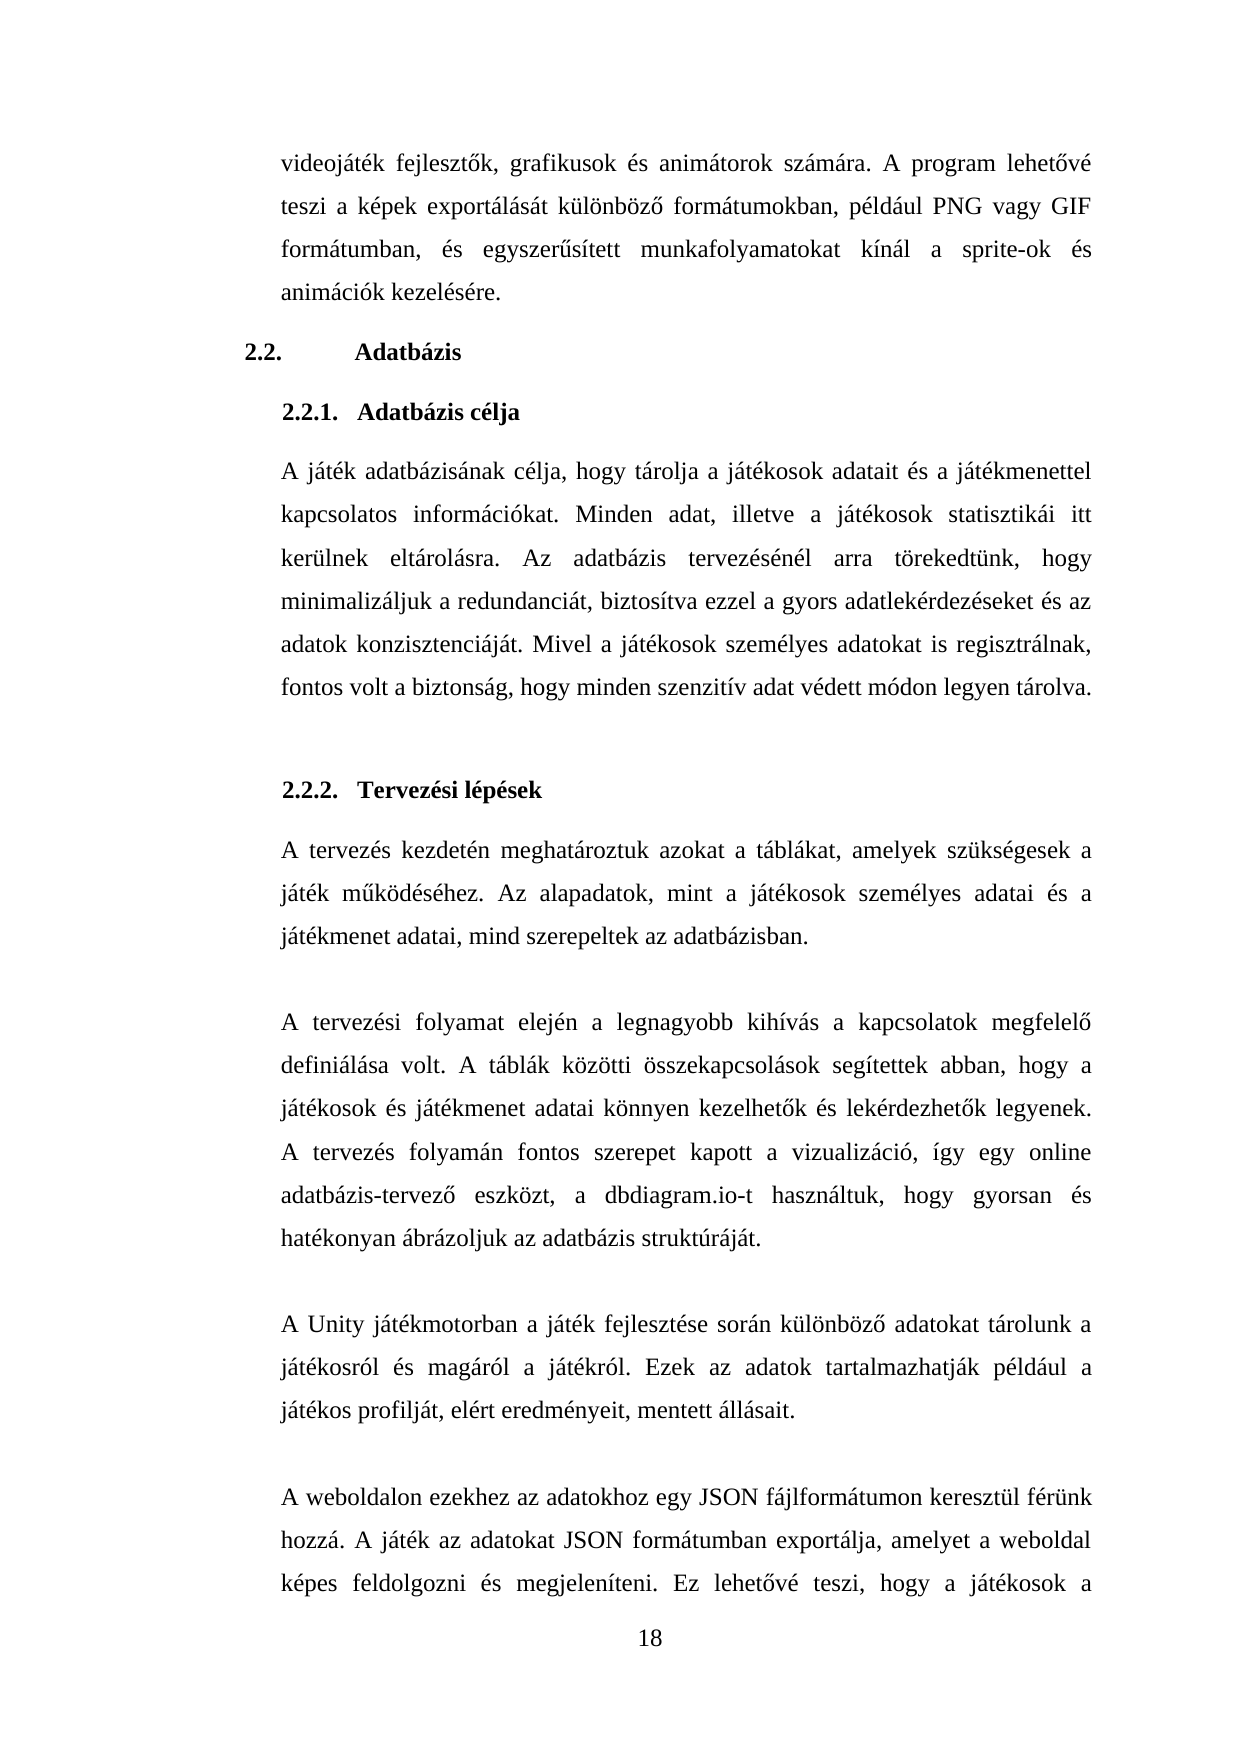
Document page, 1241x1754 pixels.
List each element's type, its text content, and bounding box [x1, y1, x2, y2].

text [281, 148, 1092, 306]
text A játék adatbázisának célja, hogy tárolja a játékosok adatait és a játékmenettel kapcsolatos információkat. Minden adat, illetve a játékosok statisztikái itt kerülnek eltárolásra. Az adatbázis tervezésénél arra törekedtünk, hogy minimalizáljuk a redundanciát, biztosítva ezzel a gyors adatlekérdezéseket és az adatok konzisztenciáját. Mivel a játékosok személyes adatokat is regisztrálnak, fontos volt a biztonság, hogy minden szenzitív adat védett módon legyen tárolva. [281, 456, 1092, 701]
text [281, 1482, 1092, 1597]
subtitle Adatbázis [244, 337, 1092, 366]
subtitle Adatbázis célja [282, 397, 1092, 425]
text A tervezés kezdetén meghatároztuk azokat a táblákat, amelyek szükségesek a játék működéséhez. Az alapadatok, mint a játékosok személyes adatai és a játékmenet adatai, mind szerepeltek az adatbázisban. [281, 835, 1092, 950]
text A Unity játékmotorban a játék fejlesztése során különböző adatokat tárolunk a játékosról és magáról a játékról. Ezek az adatok tartalmazhatják például a játékos profilját, elért eredményeit, mentett állásait. [281, 1309, 1092, 1424]
subtitle Tervezési lépések [282, 775, 1092, 804]
text A tervezési folyamat elején a legnagyobb kihívás a kapcsolatok megfelelő definiálása volt. A táblák közötti összekapcsolások segítettek abban, hogy a játékosok és játékmenet adatai könnyen kezelhetők és lekérdezhetők legyenek. A tervezés folyamán fontos szerepet kapott a vizualizáció, így egy online adatbázis-tervező eszközt, a dbdiagram.io-t használtuk, hogy gyorsan és hatékonyan ábrázoljuk az adatbázis struktúráját. [281, 1007, 1092, 1252]
